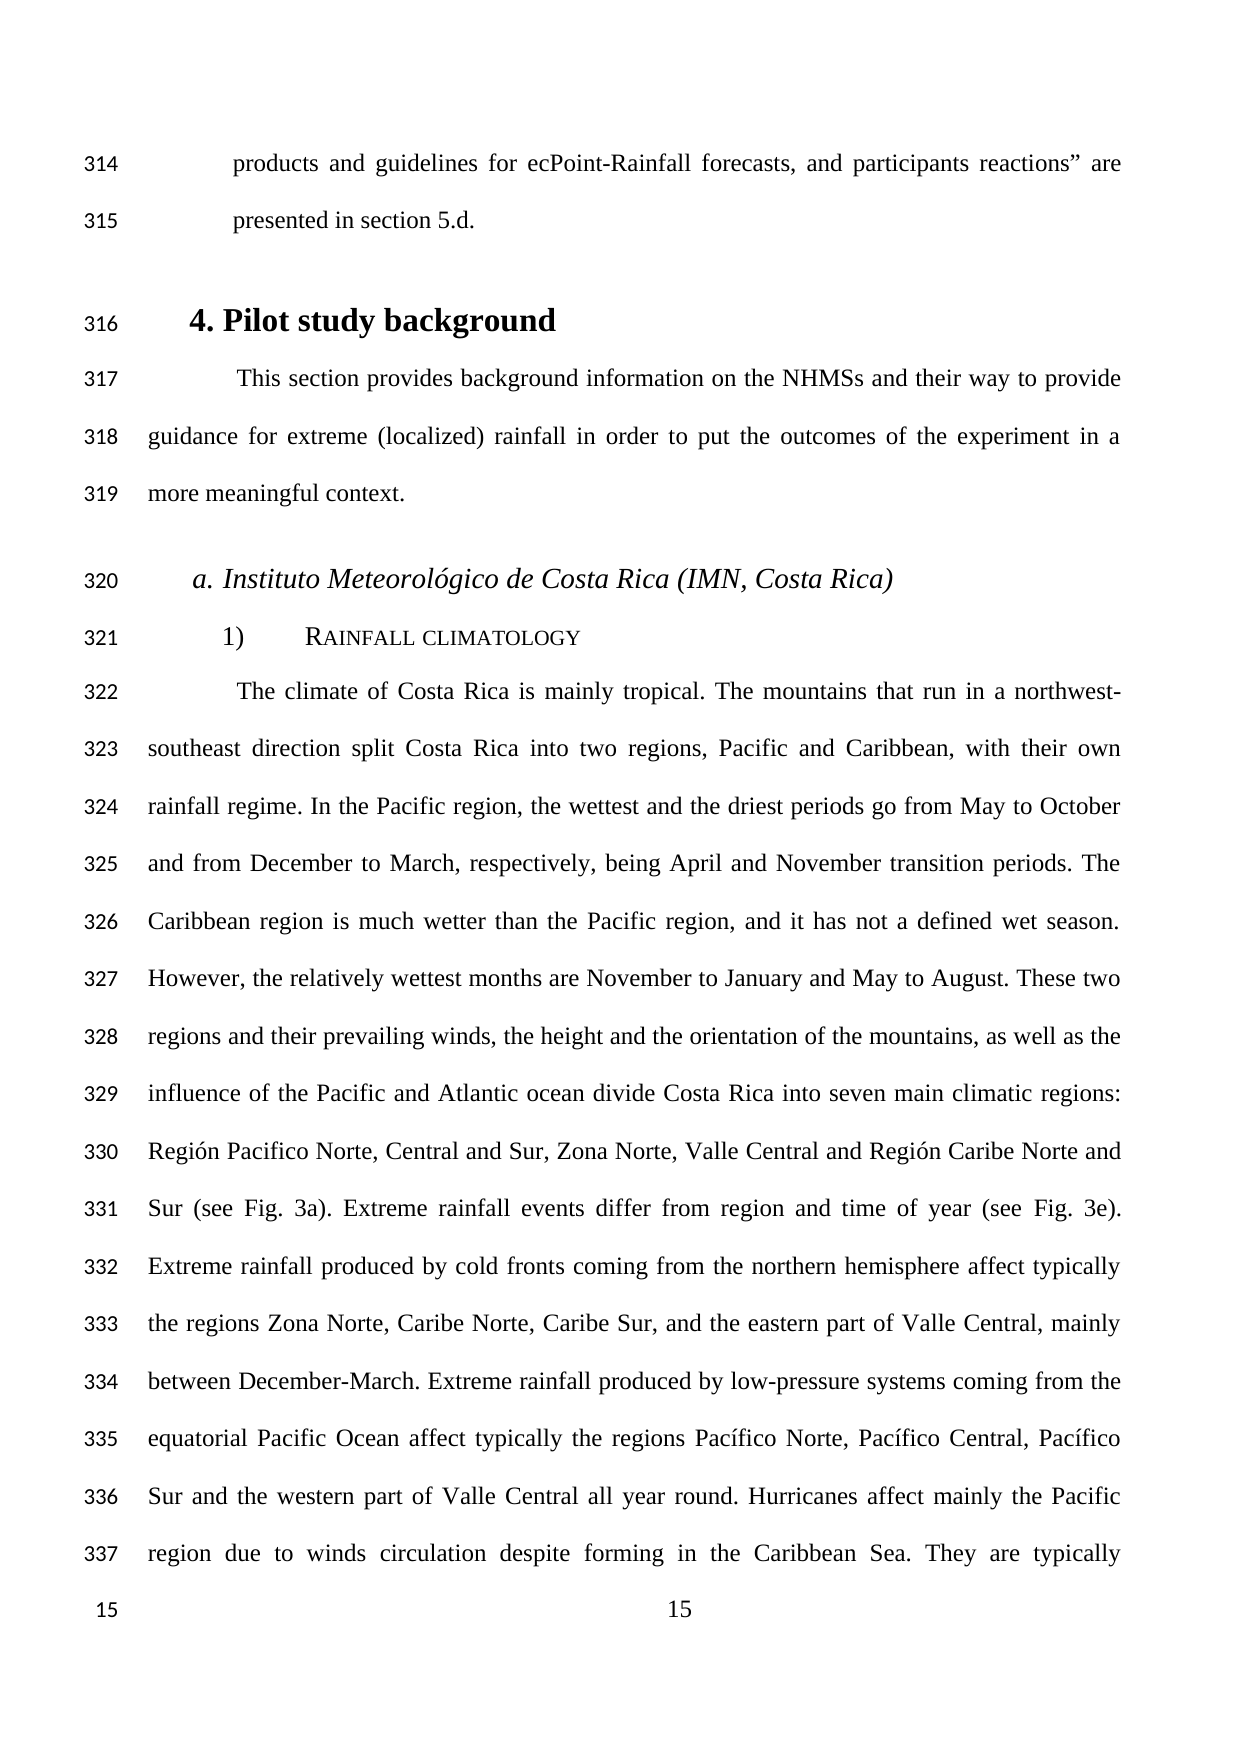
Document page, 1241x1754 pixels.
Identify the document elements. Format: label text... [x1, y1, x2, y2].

subtitle Rainfall climatology [222, 619, 1122, 651]
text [233, 148, 1122, 234]
text This section provides background information on the NHMSs and their way to provide guidance for extreme (localized) rainfall in order to put the outcomes of the experiment in a more meaningful context. [148, 363, 1122, 507]
subtitle Instituto Meteorológico de Costa Rica (IMN, Costa Rica) [192, 561, 1122, 594]
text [148, 676, 1122, 1567]
subtitle Pilot study background [189, 300, 1122, 338]
